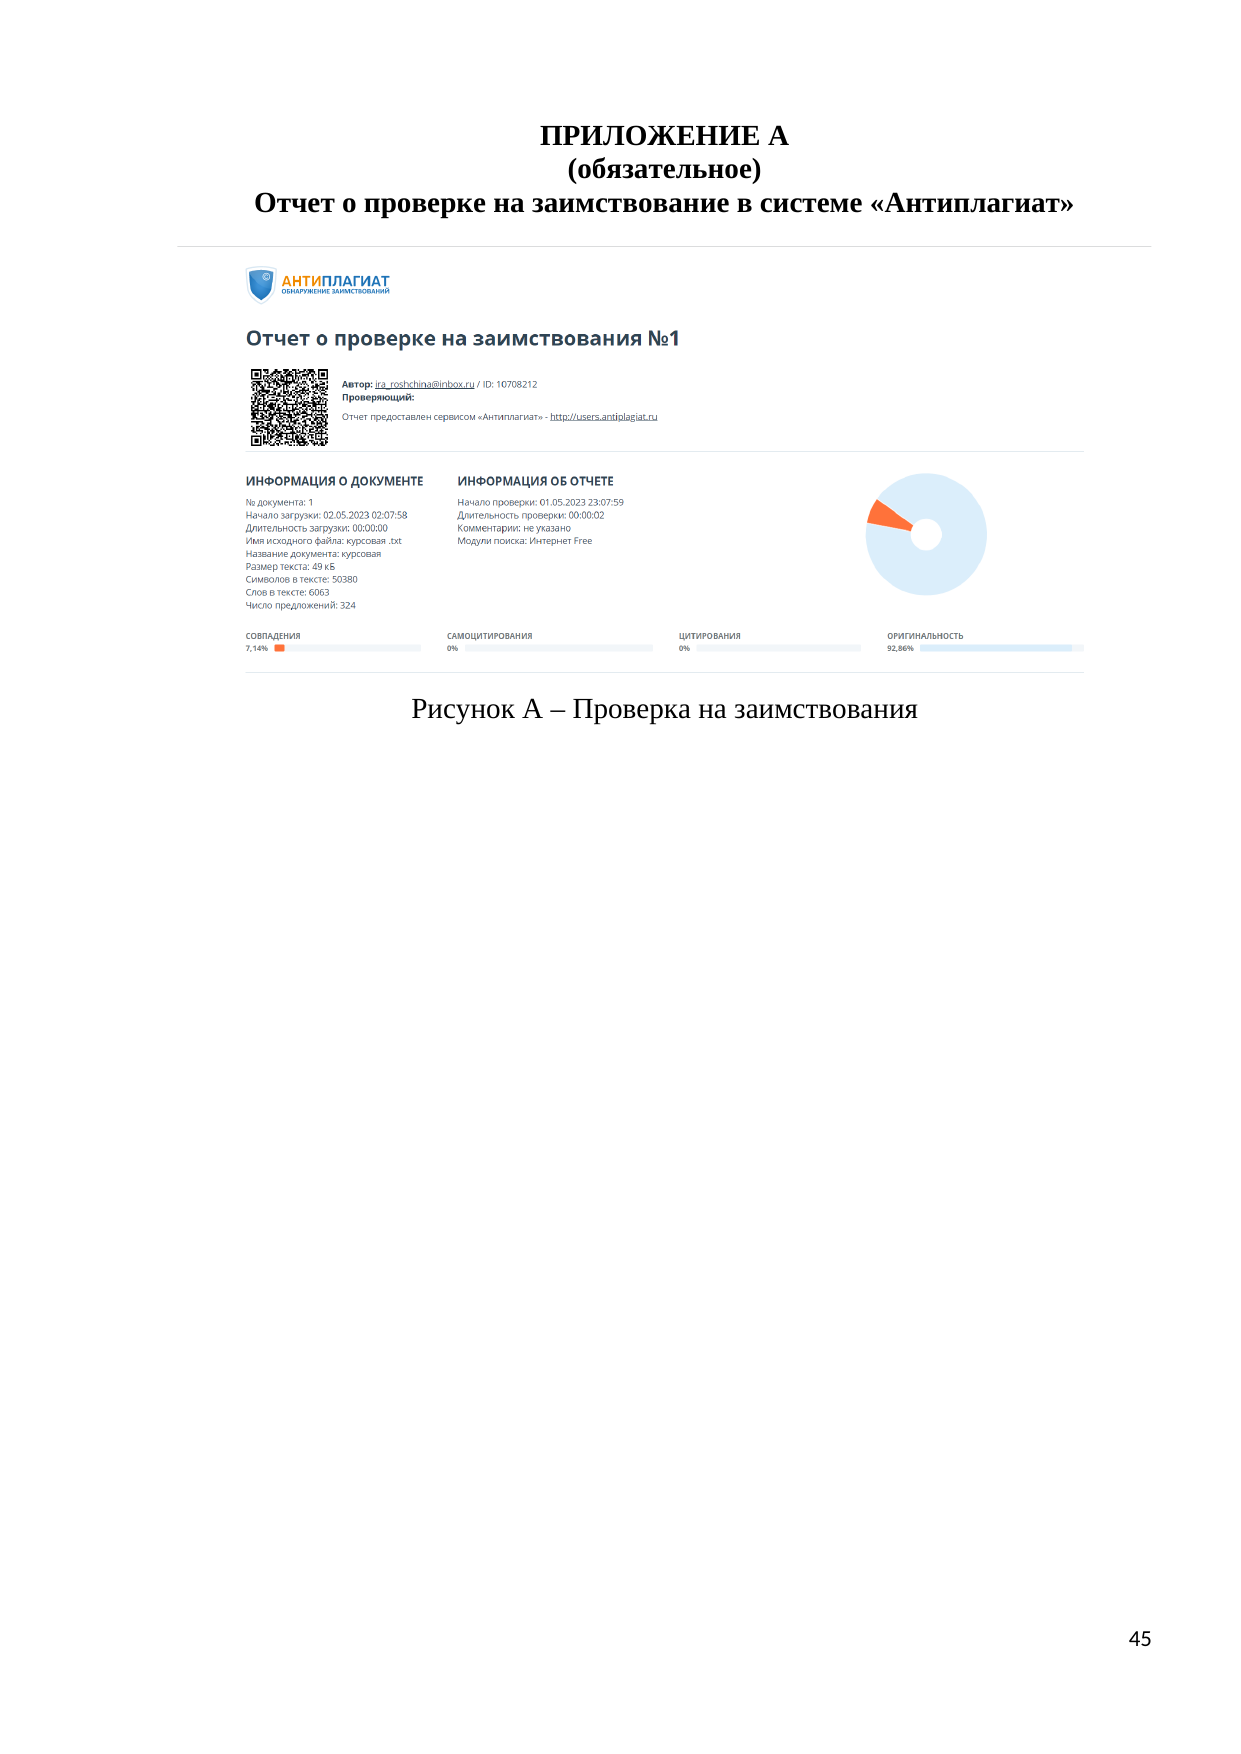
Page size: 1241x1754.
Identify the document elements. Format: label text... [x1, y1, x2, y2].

subtitle ПРИЛОЖЕНИЕ А [177, 118, 1152, 152]
subtitle (обязательное) [177, 152, 1152, 185]
text Рисунок А – Проверка на заимствования [177, 691, 1152, 725]
picture [177, 246, 1152, 673]
subtitle Отчет о проверке на заимствование в системе «Антиплагиат» [177, 185, 1152, 219]
